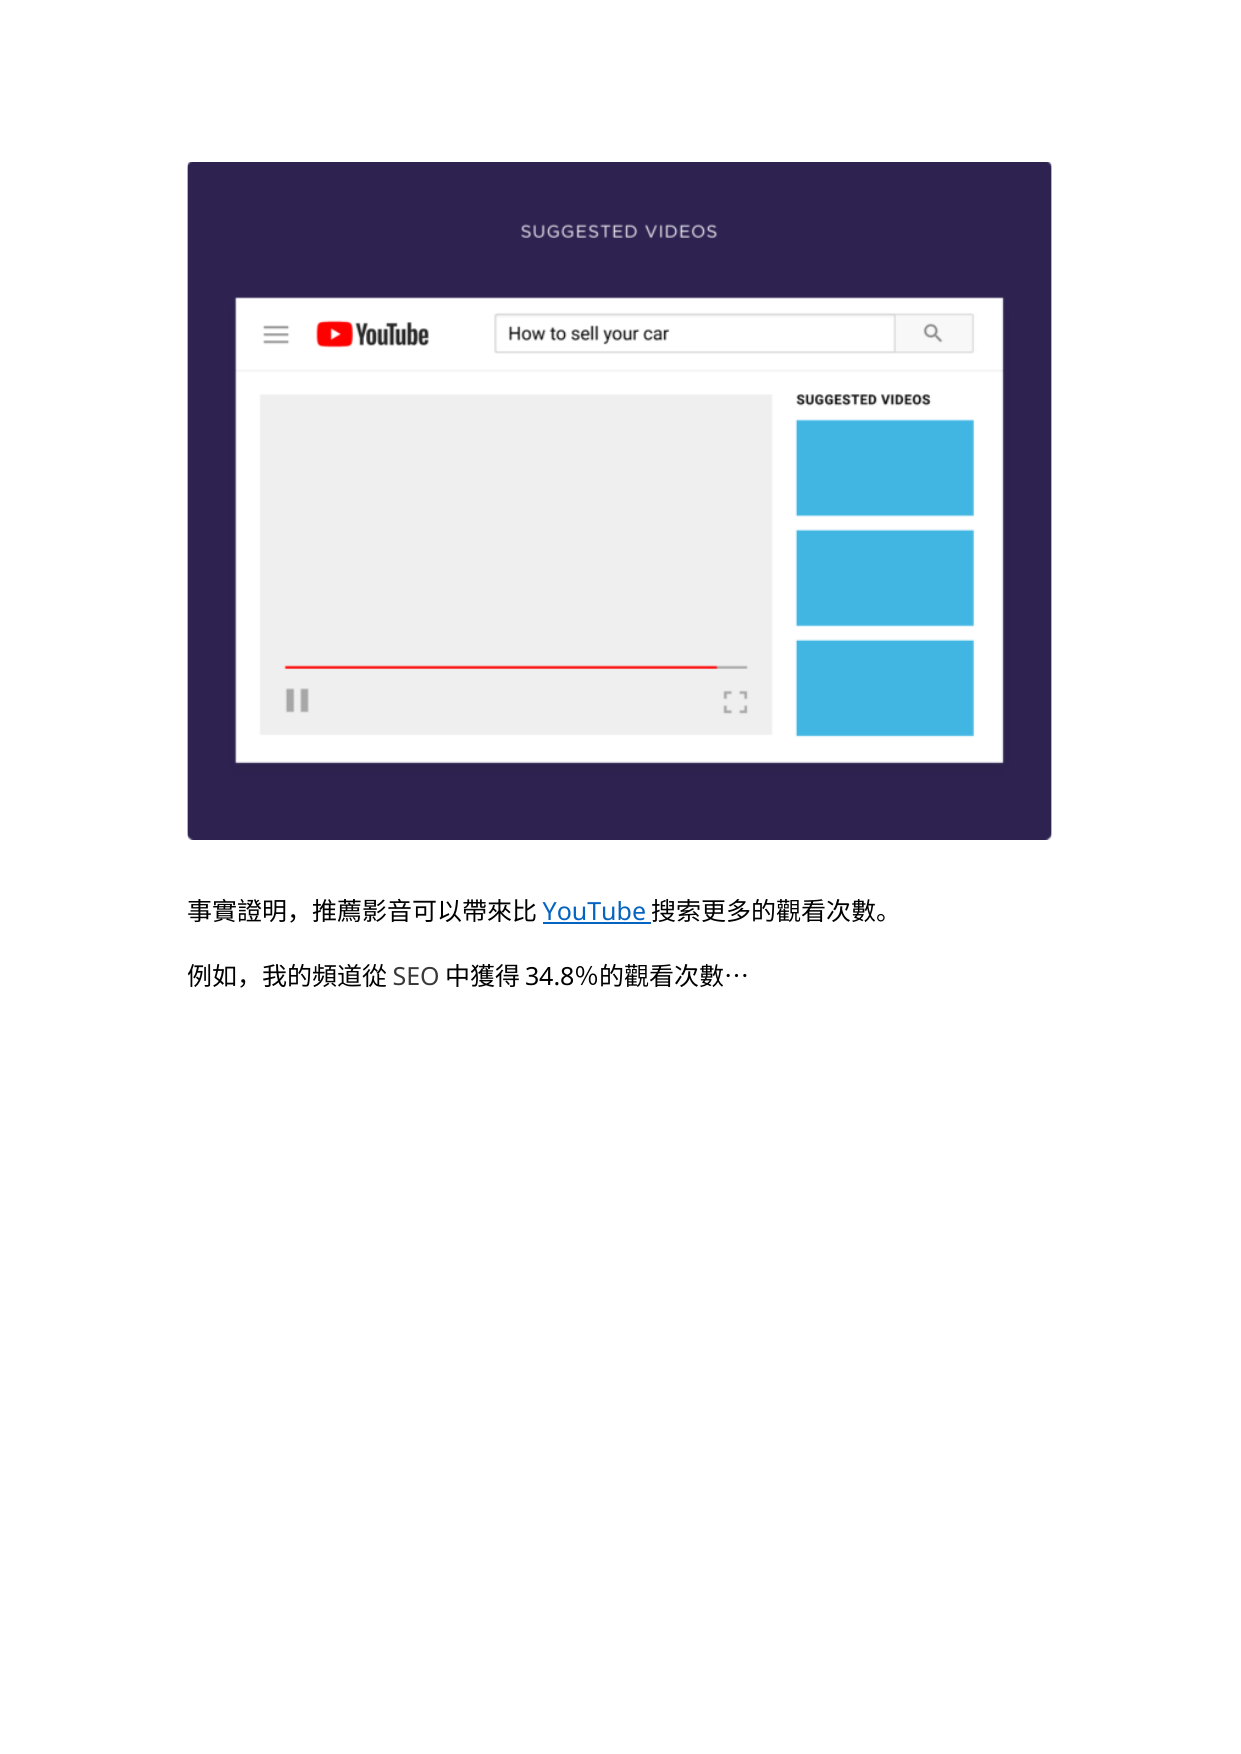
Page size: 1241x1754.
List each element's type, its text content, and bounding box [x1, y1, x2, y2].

text 事實證明，推薦影音可以帶來比YouTube搜索更多的觀看次數。 [187, 877, 1053, 942]
text 例如，我的頻道從SEO中獲得34.8％的觀看次數… [187, 942, 1053, 1007]
picture [187, 162, 1052, 840]
